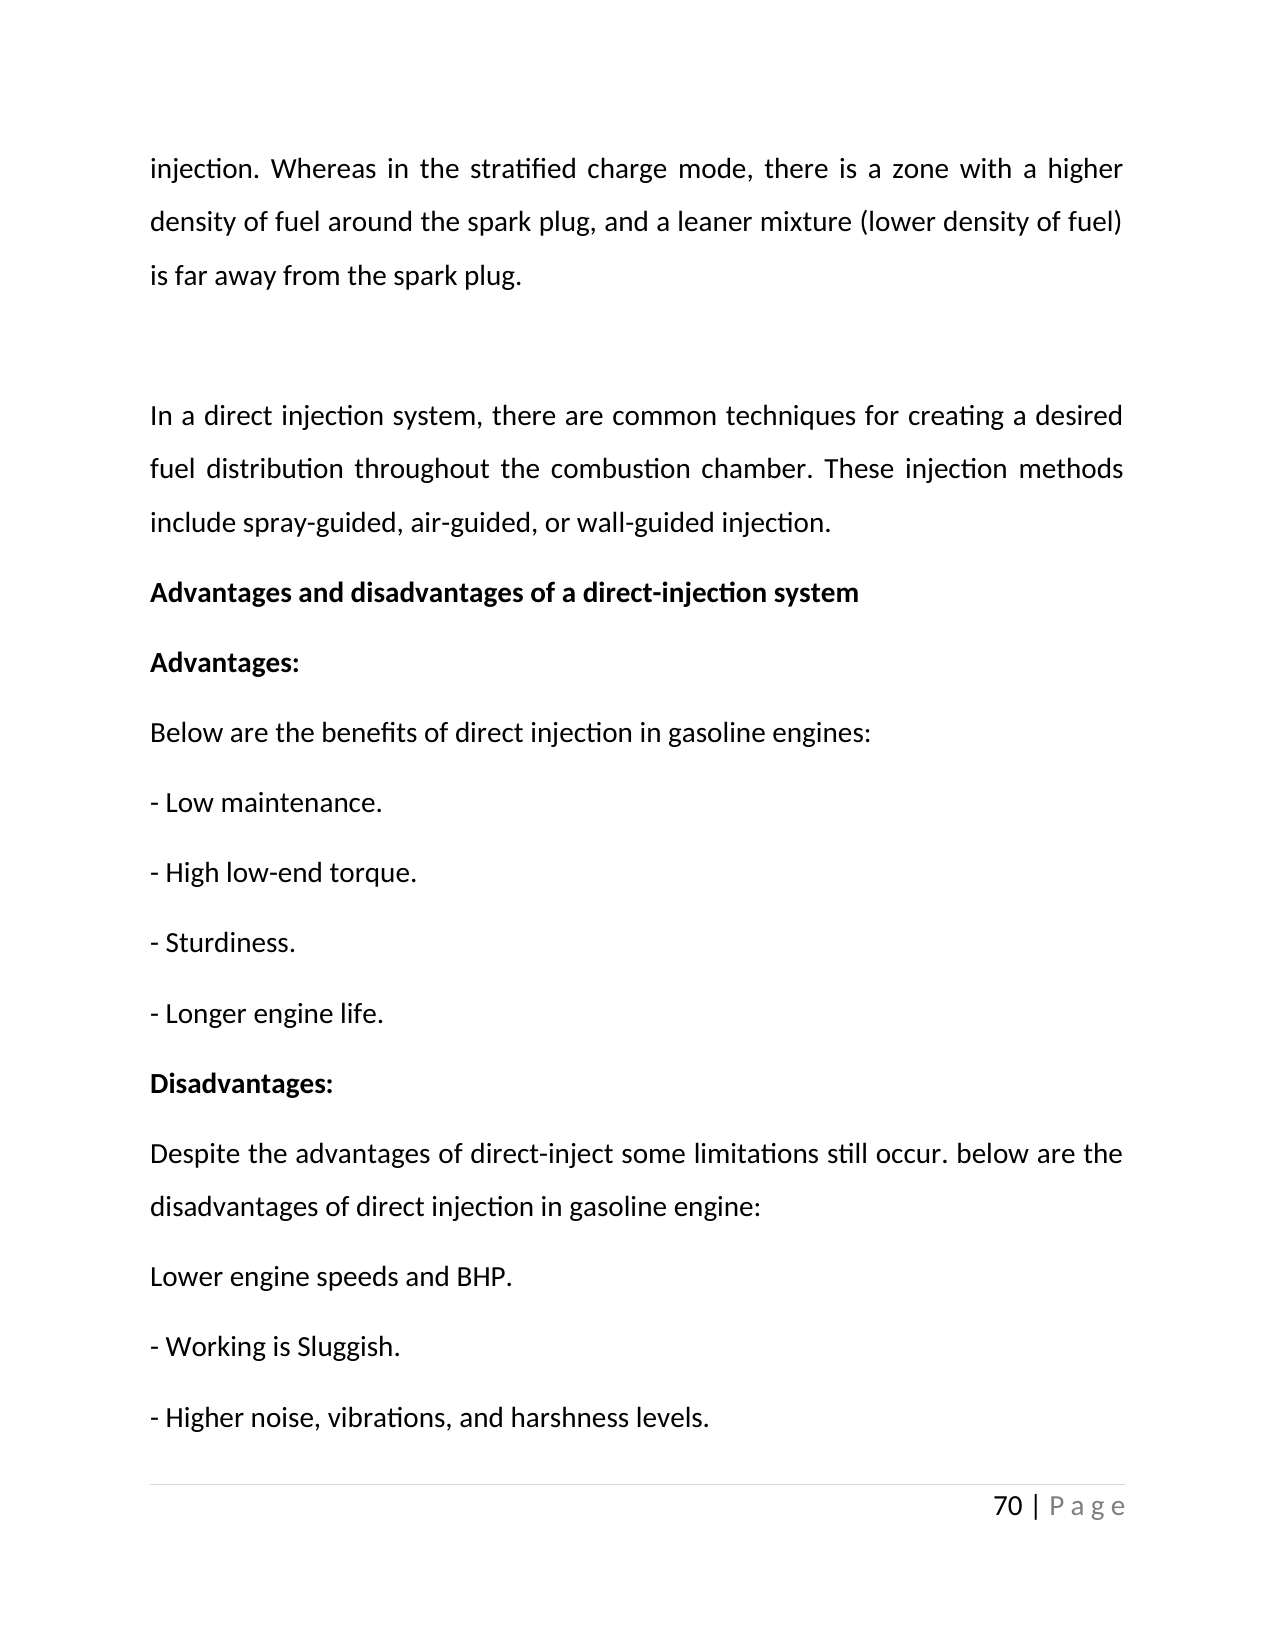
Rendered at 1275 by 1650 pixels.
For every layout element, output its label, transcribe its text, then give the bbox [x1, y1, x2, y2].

text - High low-end torque. [150, 854, 1125, 890]
text Advantages: [150, 644, 1125, 680]
text - Working is Sluggish. [150, 1328, 1125, 1364]
text Advantages and disadvantages of a direct-injection system [150, 574, 1125, 610]
text Despite the advantages of direct-inject some limitations still occur. below are the disadvantages of direct injection in gasoline engine: [150, 1135, 1125, 1224]
text Below are the benefits of direct injection in gasoline engines: [150, 714, 1125, 750]
text - Longer engine life. [150, 995, 1125, 1030]
text In a direct injection system, there are common techniques for creating a desired fuel distribution throughout the combustion chamber. These injection methods include spray-guided, air-guided, or wall-guided injection. [150, 397, 1125, 539]
text - Higher noise, vibrations, and harshness levels. [150, 1399, 1125, 1434]
text Disadvantages: [150, 1065, 1125, 1100]
text Lower engine speeds and BHP. [150, 1258, 1125, 1294]
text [150, 150, 1125, 292]
text - Low maintenance. [150, 784, 1125, 820]
text - Sturdiness. [150, 924, 1125, 960]
